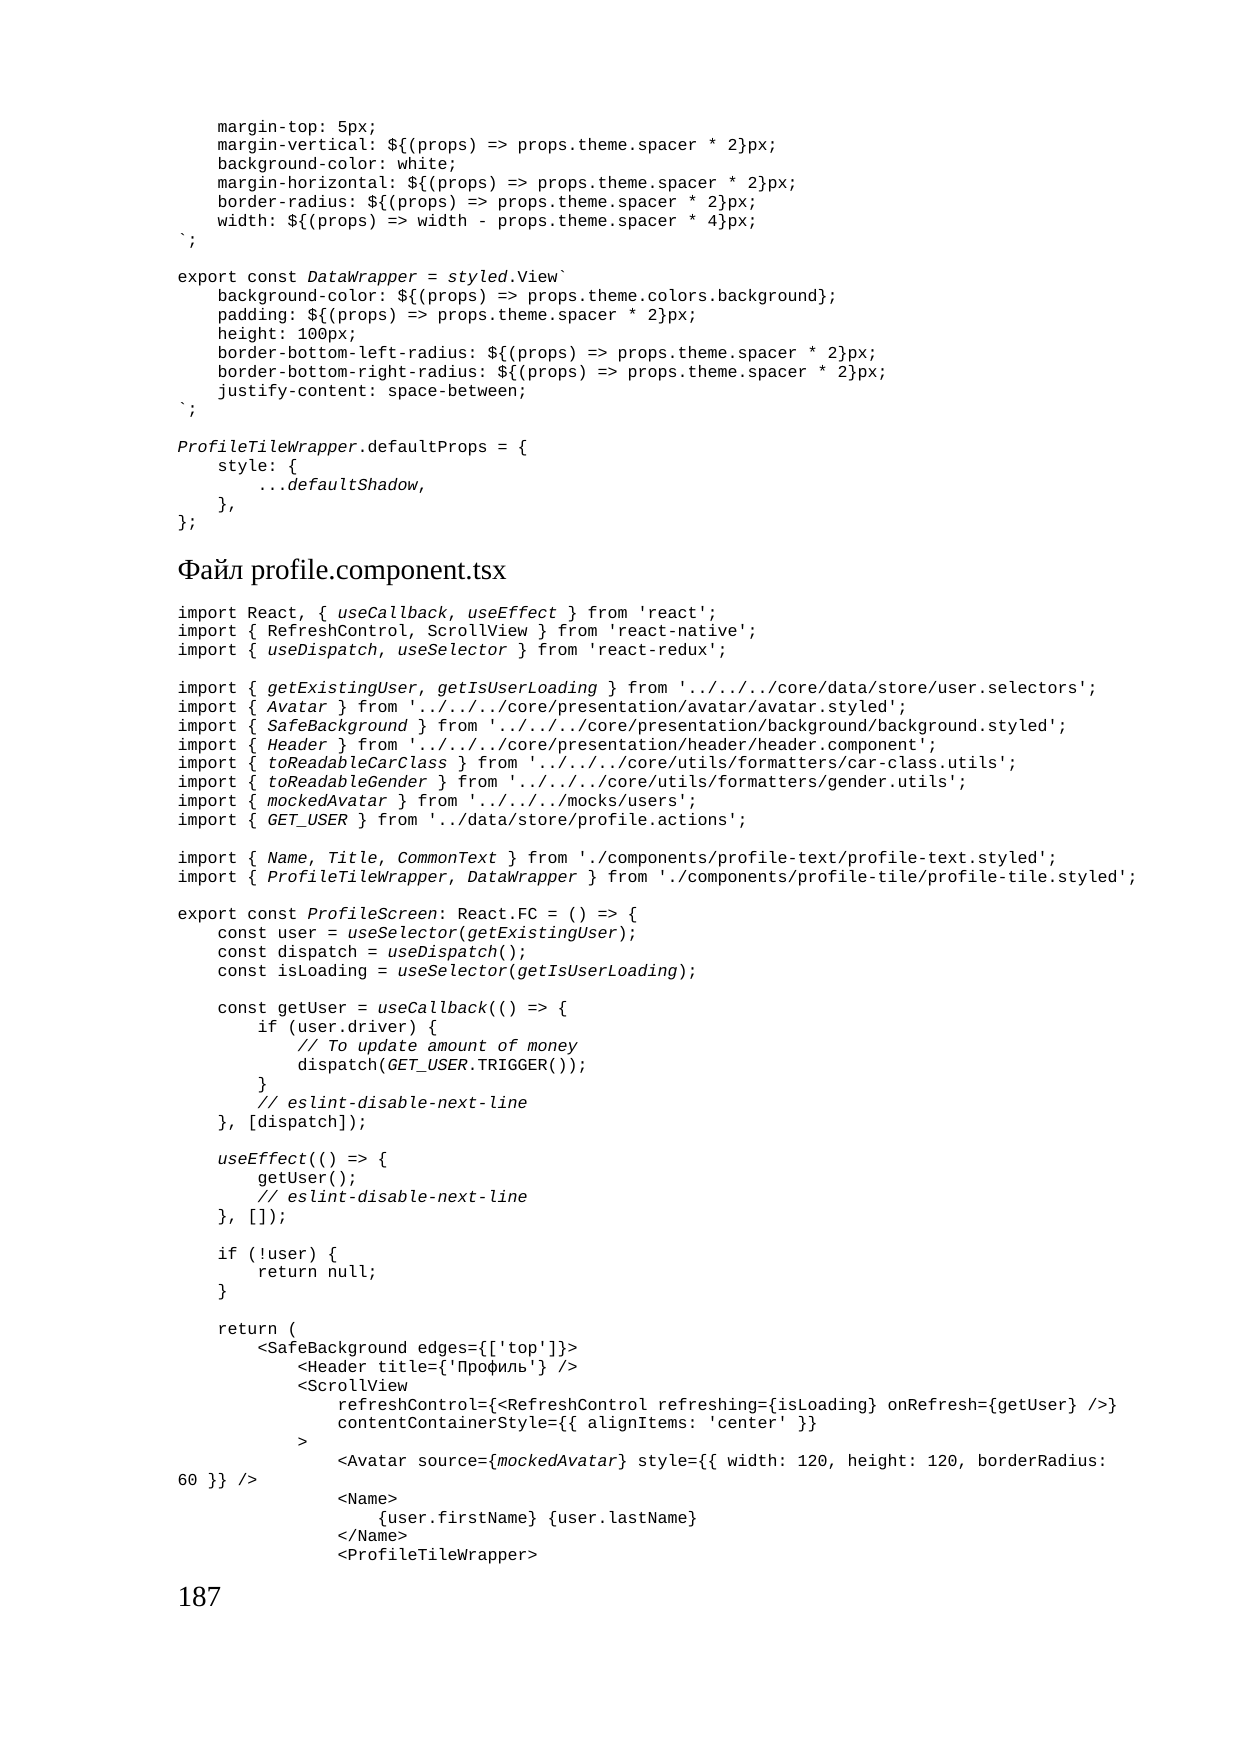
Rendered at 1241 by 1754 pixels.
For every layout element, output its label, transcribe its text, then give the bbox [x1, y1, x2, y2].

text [177, 604, 1152, 1566]
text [177, 118, 1152, 533]
text Файл profile.component.tsx [177, 552, 1152, 585]
